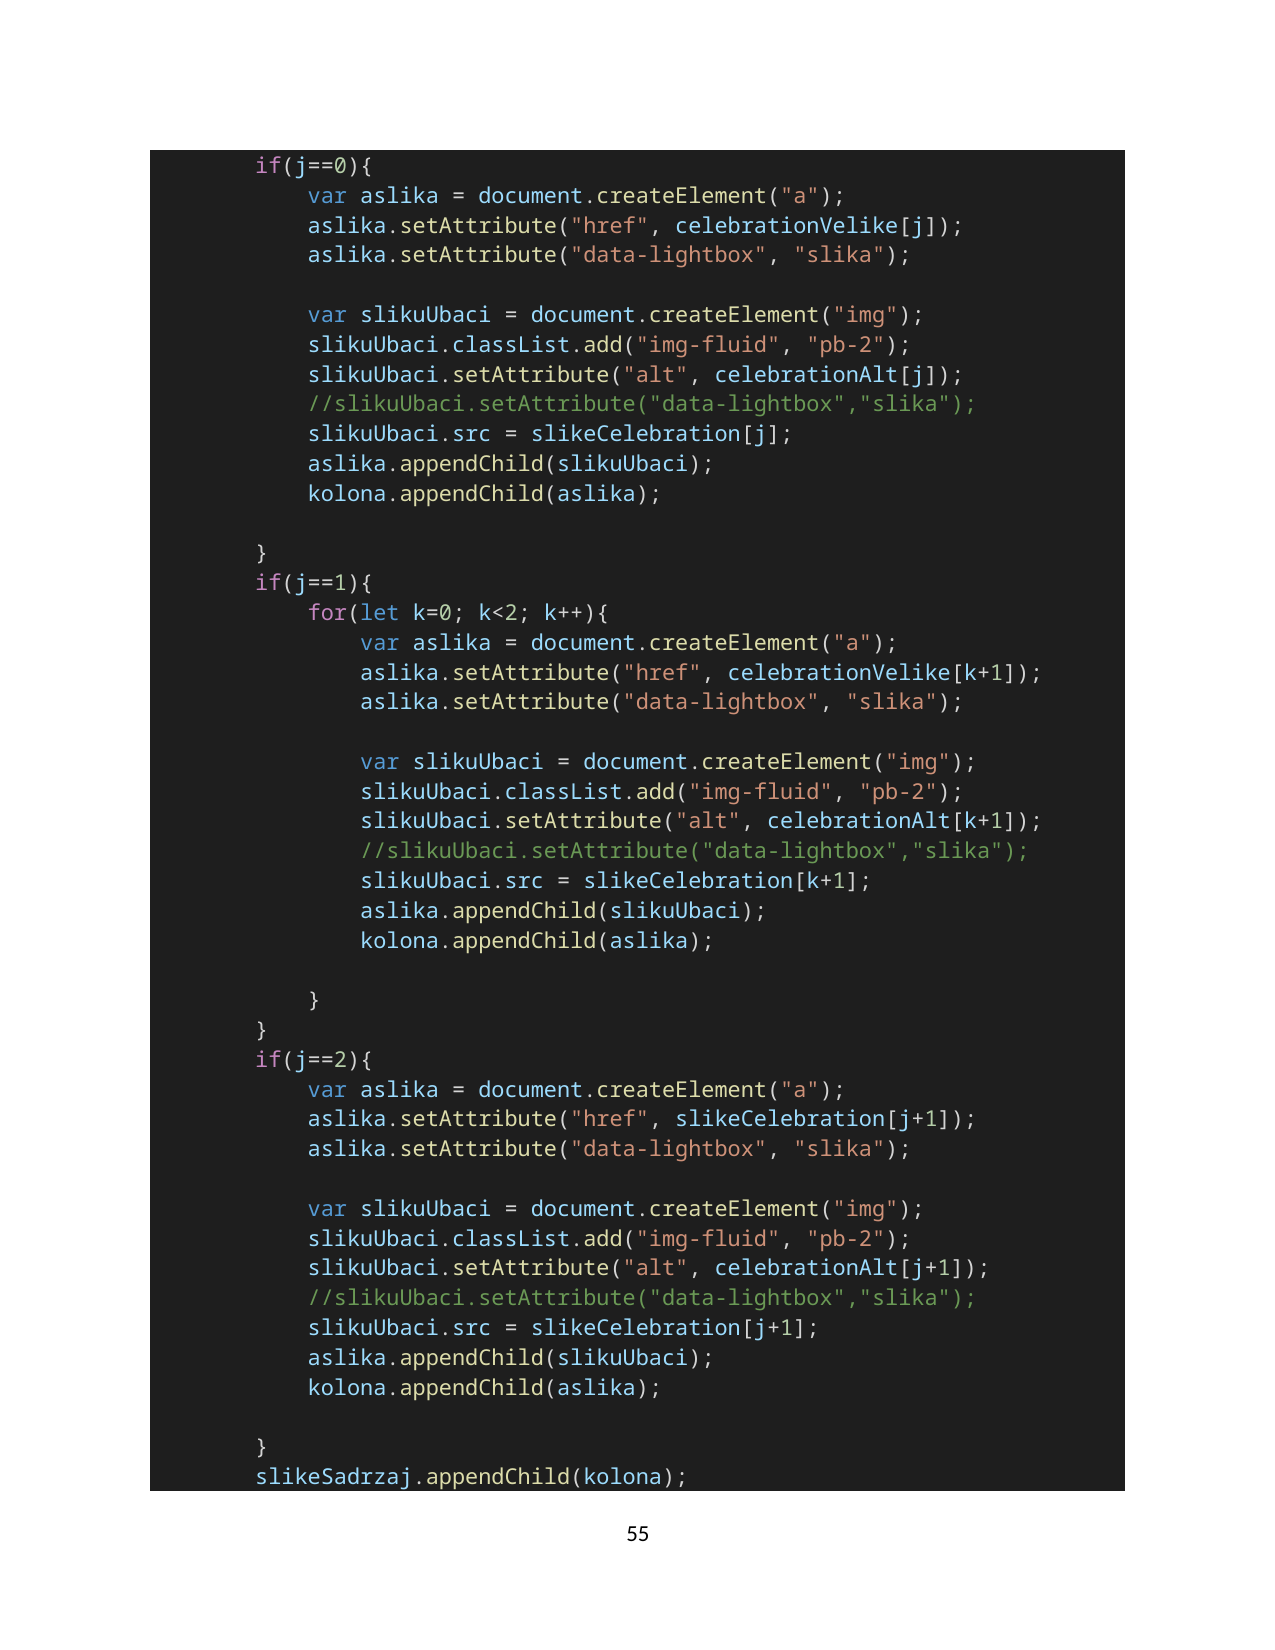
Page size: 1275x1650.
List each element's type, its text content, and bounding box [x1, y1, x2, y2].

text var slikuUbaci = document.createElement("img"); [150, 746, 1125, 776]
text slikuUbaci.setAttribute("alt", celebrationAlt[j]); [150, 358, 1125, 388]
text slikuUbaci.src = slikeCelebration[k+1]; [150, 865, 1125, 895]
text } [150, 537, 1125, 567]
text aslika.setAttribute("data-lightbox", "slika"); [150, 686, 1125, 716]
text slikuUbaci.setAttribute("alt", celebrationAlt[j+1]); [150, 1252, 1125, 1282]
text var slikuUbaci = document.createElement("img"); [150, 1193, 1125, 1222]
text for(let k=0; k<2; k++){ [150, 597, 1125, 627]
text slikuUbaci.setAttribute("alt", celebrationAlt[k+1]); [150, 805, 1125, 835]
text slikuUbaci.classList.add("img-fluid", "pb-2"); [150, 776, 1125, 805]
text aslika.setAttribute("href", celebrationVelike[j]); [150, 209, 1125, 239]
text slikuUbaci.classList.add("img-fluid", "pb-2"); [150, 1222, 1125, 1252]
text var aslika = document.createElement("a"); [150, 180, 1125, 209]
text } [150, 1014, 1125, 1044]
text kolona.appendChild(aslika); [150, 924, 1125, 954]
text aslika.setAttribute("data-lightbox", "slika"); [150, 1133, 1125, 1163]
text aslika.appendChild(slikuUbaci); [150, 895, 1125, 924]
text } [150, 1431, 1125, 1461]
text aslika.appendChild(slikuUbaci); [150, 448, 1125, 478]
text } [150, 984, 1125, 1014]
text aslika.setAttribute("data-lightbox", "slika"); [150, 239, 1125, 269]
text aslika.setAttribute("href", slikeCelebration[j+1]); [150, 1103, 1125, 1133]
text //slikuUbaci.setAttribute("data-lightbox","slika"); [150, 1282, 1125, 1312]
text kolona.appendChild(aslika); [150, 1371, 1125, 1401]
text slikeSadrzaj.appendChild(kolona); [150, 1461, 1125, 1491]
text aslika.appendChild(slikuUbaci); [150, 1342, 1125, 1371]
text kolona.appendChild(aslika); [150, 478, 1125, 507]
text var slikuUbaci = document.createElement("img"); [150, 299, 1125, 329]
text //slikuUbaci.setAttribute("data-lightbox","slika"); [150, 835, 1125, 865]
text slikuUbaci.src = slikeCelebration[j+1]; [150, 1312, 1125, 1342]
text if(j==1){ [150, 567, 1125, 597]
text var aslika = document.createElement("a"); [150, 1073, 1125, 1103]
text aslika.setAttribute("href", celebrationVelike[k+1]); [150, 656, 1125, 686]
text if(j==0){ [150, 150, 1125, 180]
text //slikuUbaci.setAttribute("data-lightbox","slika"); [150, 388, 1125, 418]
text if(j==2){ [150, 1044, 1125, 1073]
text slikuUbaci.src = slikeCelebration[j]; [150, 418, 1125, 448]
text var aslika = document.createElement("a"); [150, 627, 1125, 656]
text slikuUbaci.classList.add("img-fluid", "pb-2"); [150, 329, 1125, 358]
